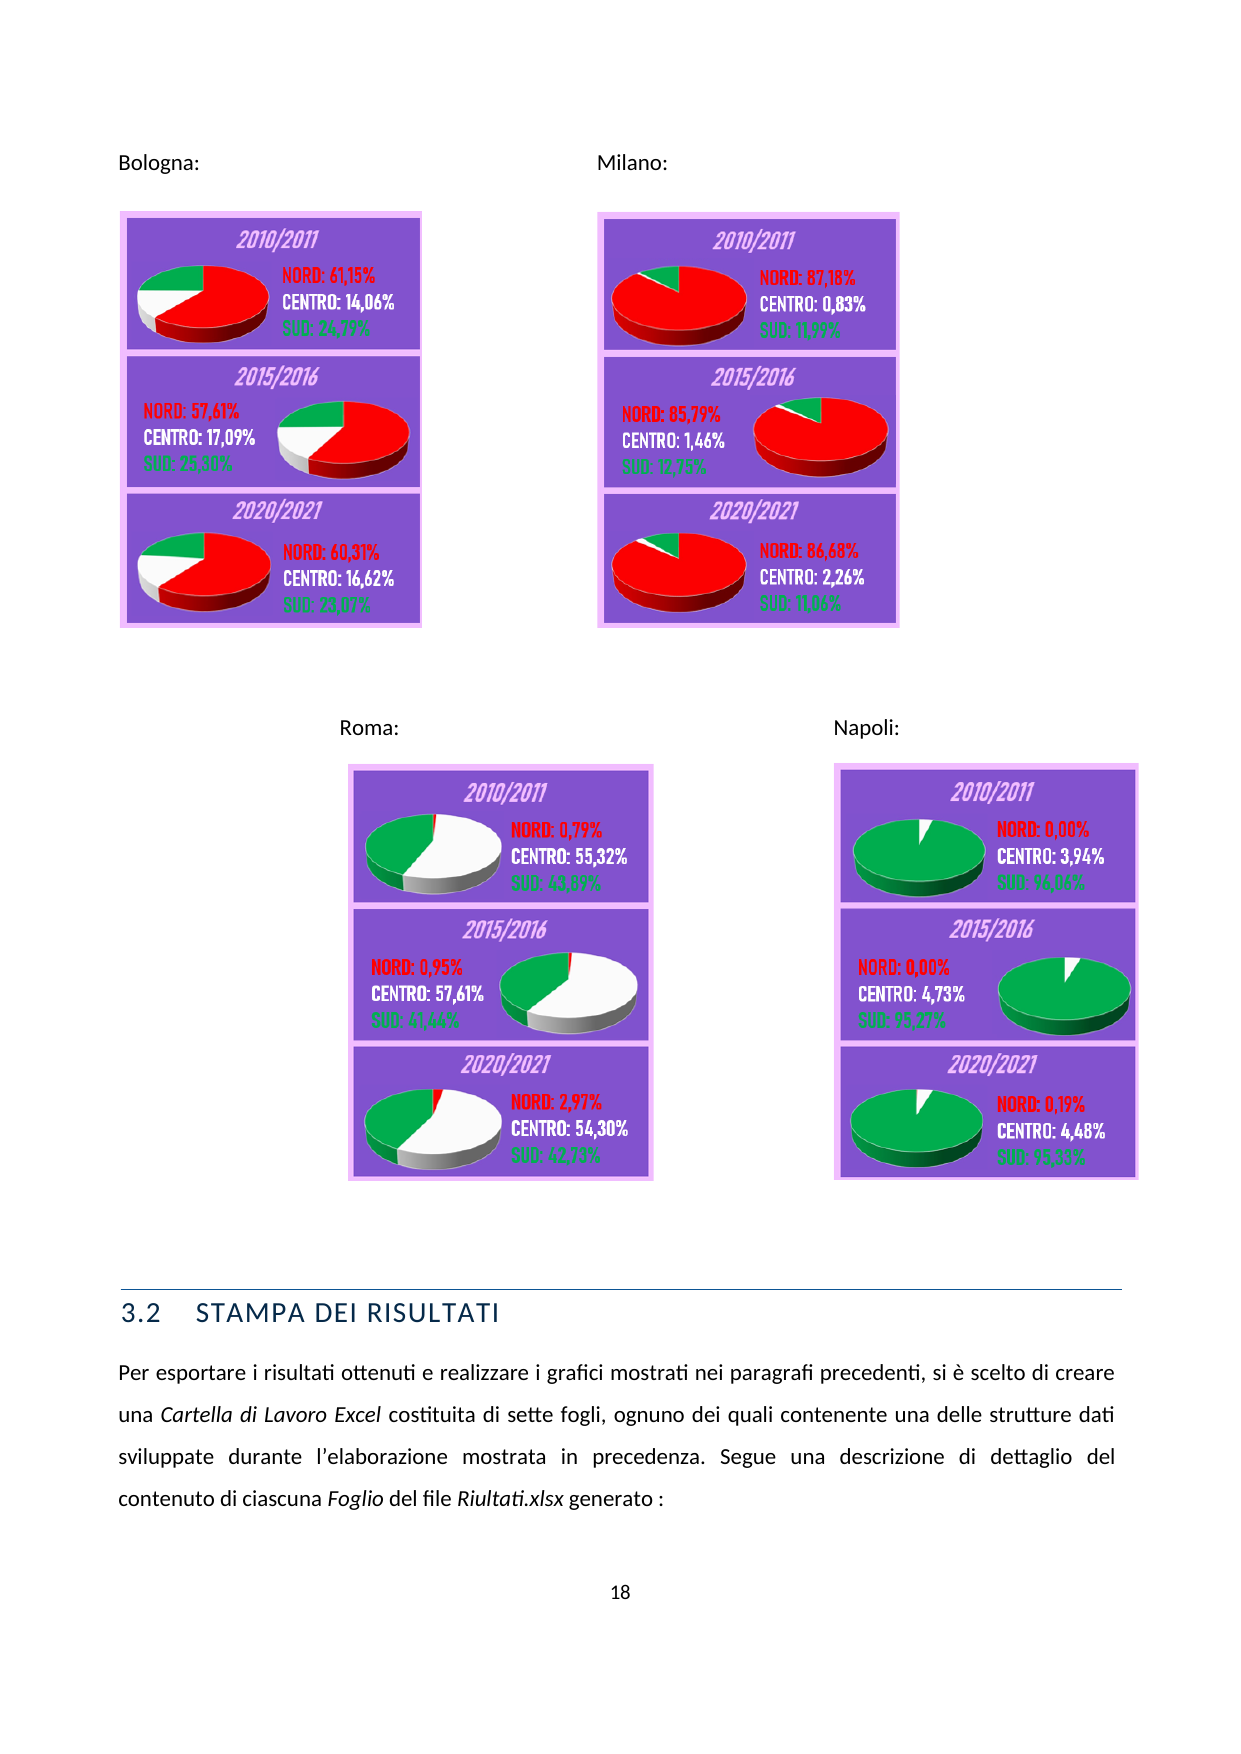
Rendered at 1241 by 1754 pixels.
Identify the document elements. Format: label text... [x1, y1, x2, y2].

text Per esportare i risultati ottenuti e realizzare i grafici mostrati nei paragrafi precedenti, si è scelto di creare una Cartella di Lavoro Excel costituita di sette fogli, ognuno dei quali contenente una delle strutture dati sviluppate durante l’elaborazione mostrata in precedenza. Segue una descrizione di dettaglio del contenuto di ciascuna Foglio del file Riultati.xlsx generato : [118, 1358, 1117, 1512]
picture [832, 762, 1138, 1178]
picture [118, 211, 422, 627]
text Roma: Napoli: [118, 713, 1117, 741]
picture [347, 763, 654, 1179]
picture [596, 211, 899, 627]
text Bologna: Milano: [118, 148, 1117, 176]
subtitle Stampa dei risultati [121, 1290, 1122, 1330]
